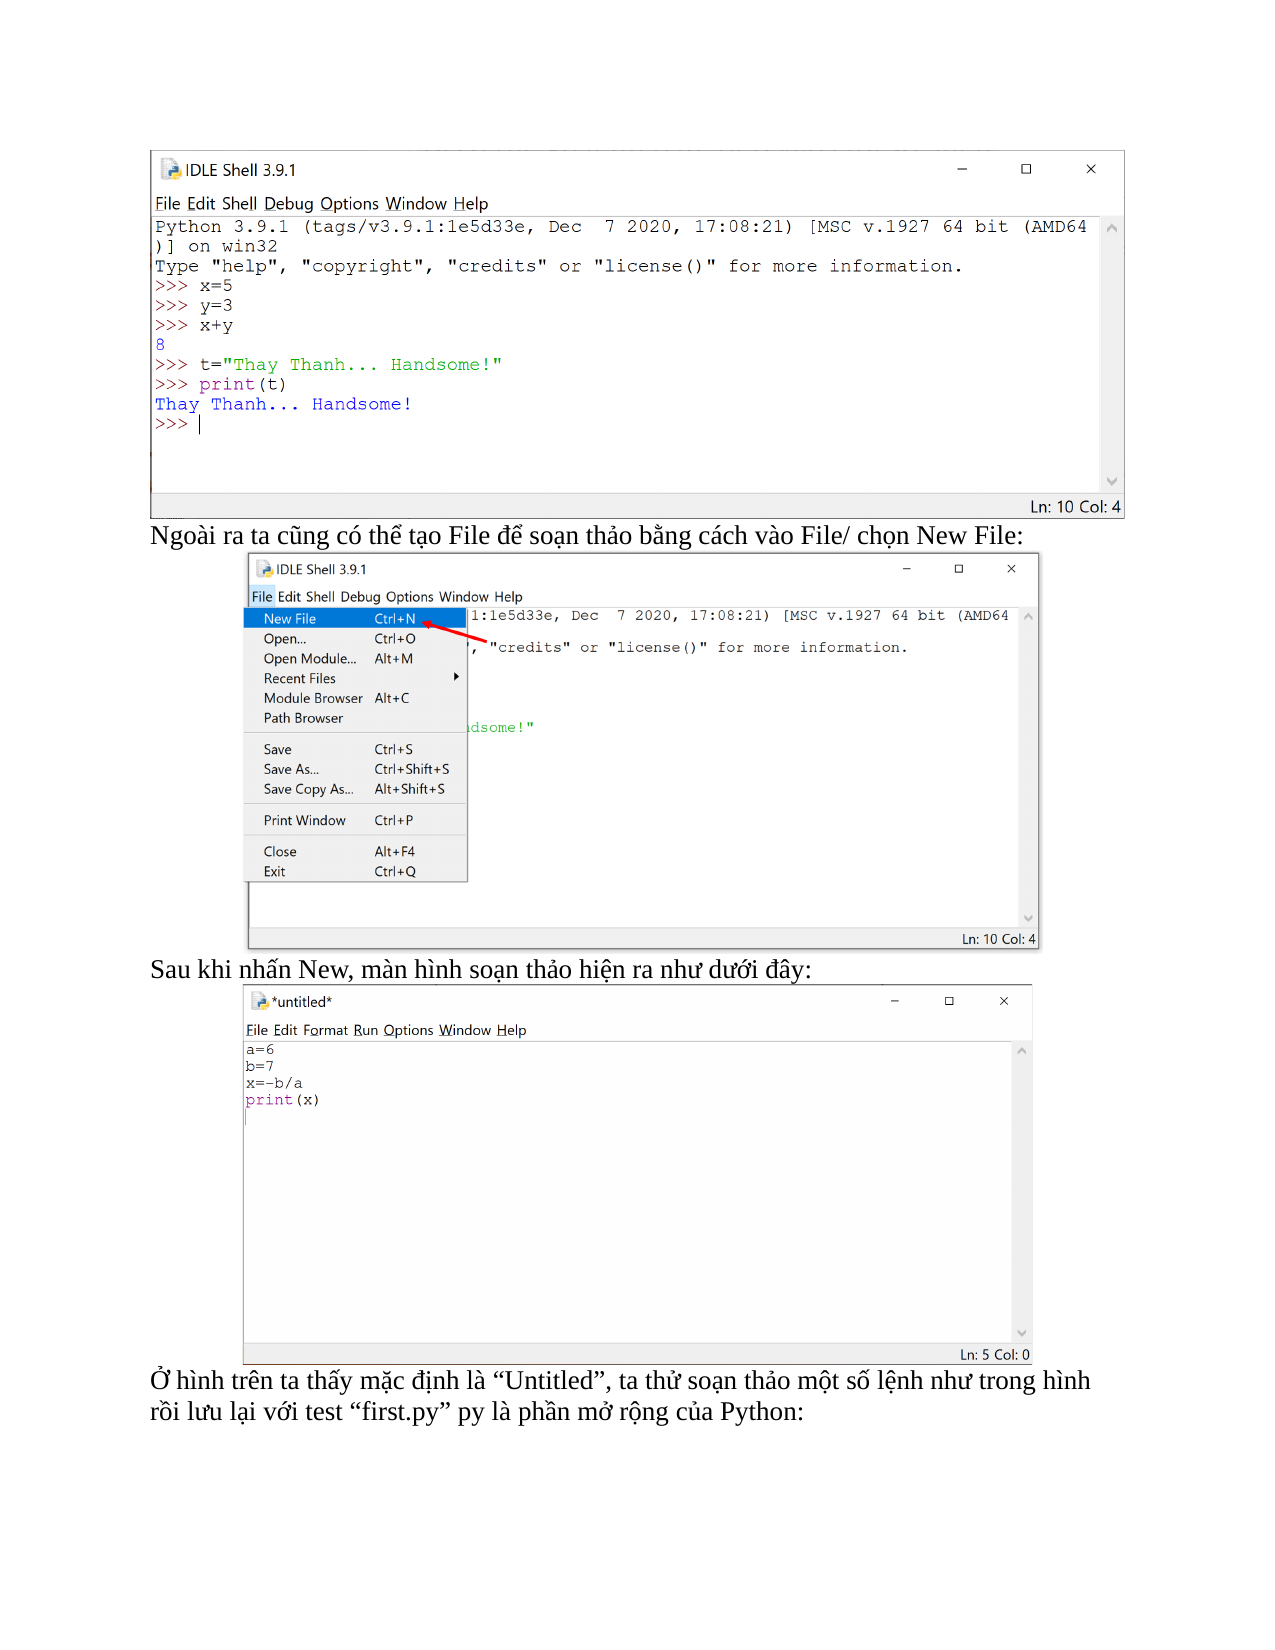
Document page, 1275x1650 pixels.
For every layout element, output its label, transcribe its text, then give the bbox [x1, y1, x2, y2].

text Sau khi nhấn New, màn hình soạn thảo hiện ra như dưới đây: [150, 953, 1125, 984]
picture [150, 150, 1125, 519]
picture [232, 550, 1043, 954]
text Ở hình trên ta thấy mặc định là “Untitled”, ta thử soạn thảo một số lệnh như trong hình rồi lưu lại với test “first.py” py là phần mở rộng của Python: [150, 1364, 1125, 1427]
picture [242, 984, 1033, 1365]
text Ngoài ra ta cũng có thể tạo File để soạn thảo bằng cách vào File/ chọn New File: [150, 519, 1125, 550]
